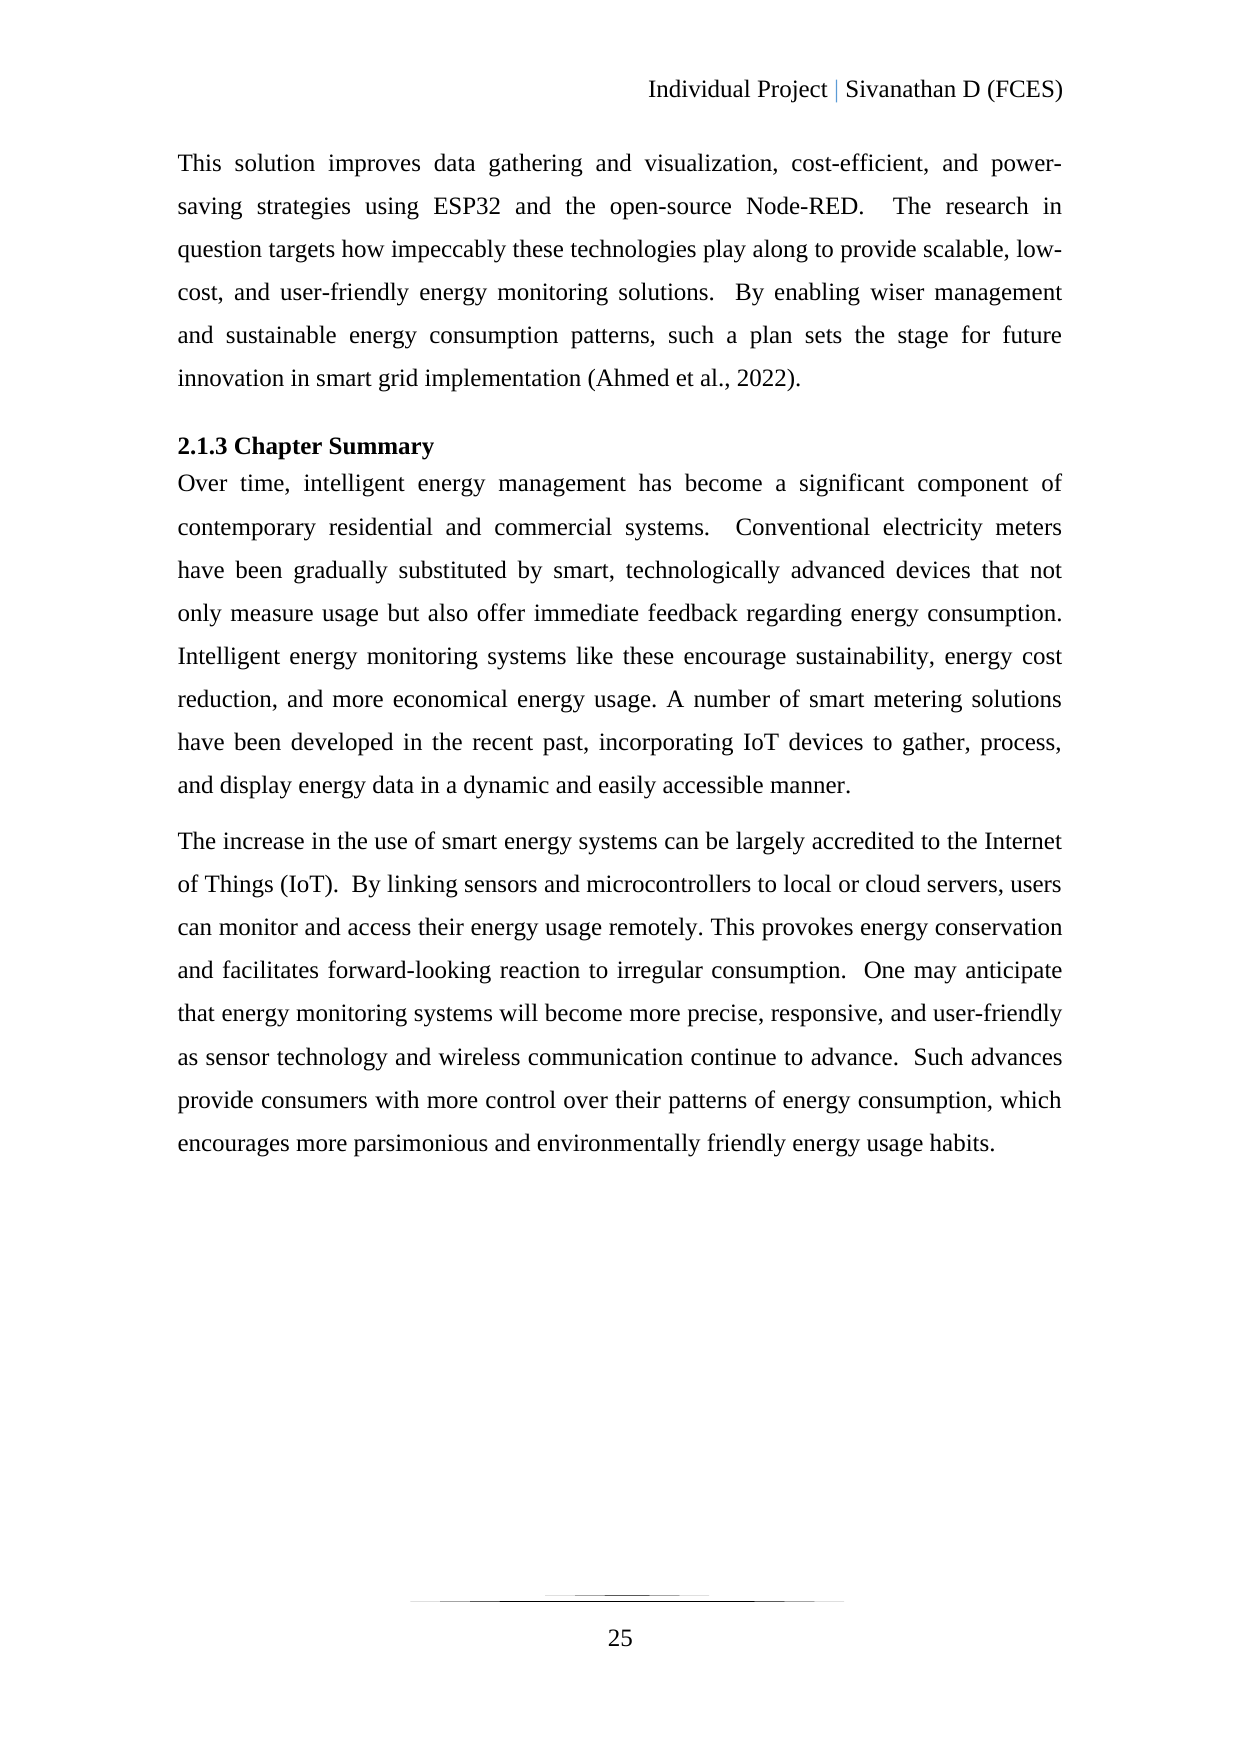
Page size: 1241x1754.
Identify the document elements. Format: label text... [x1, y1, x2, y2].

text The increase in the use of smart energy systems can be largely accredited to the Internet of Things (IoT). By linking sensors and microcontrollers to local or cloud servers, users can monitor and access their energy usage remotely. This provokes energy conservation and facilitates forward-looking reaction to irregular consumption. One may anticipate that energy monitoring systems will become more precise, responsive, and user-friendly as sensor technology and wireless communication continue to advance. Such advances provide consumers with more control over their patterns of energy consumption, which encourages more parsimonious and environmentally friendly energy usage habits. [177, 826, 1063, 1157]
subtitle 2.1.3 Chapter Summary [177, 431, 1063, 460]
text This solution improves data gathering and visualization, cost-efficient, and power-saving strategies using ESP32 and the open-source Node-RED. The research in question targets how impeccably these technologies play along to provide scalable, low-cost, and user-friendly energy monitoring solutions. By enabling wiser management and sustainable energy consumption patterns, such a plan sets the stage for future innovation in smart grid implementation (Ahmed et al., 2022). [177, 148, 1063, 392]
text Over time, intelligent energy management has become a significant component of contemporary residential and commercial systems. Conventional electricity meters have been gradually substituted by smart, technologically advanced devices that not only measure usage but also offer immediate feedback regarding energy consumption. Intelligent energy monitoring systems like these encourage sustainability, energy cost reduction, and more economical energy usage. A number of smart metering solutions have been developed in the recent past, incorporating IoT devices to gather, process, and display energy data in a dynamic and easily accessible manner. [177, 468, 1063, 799]
